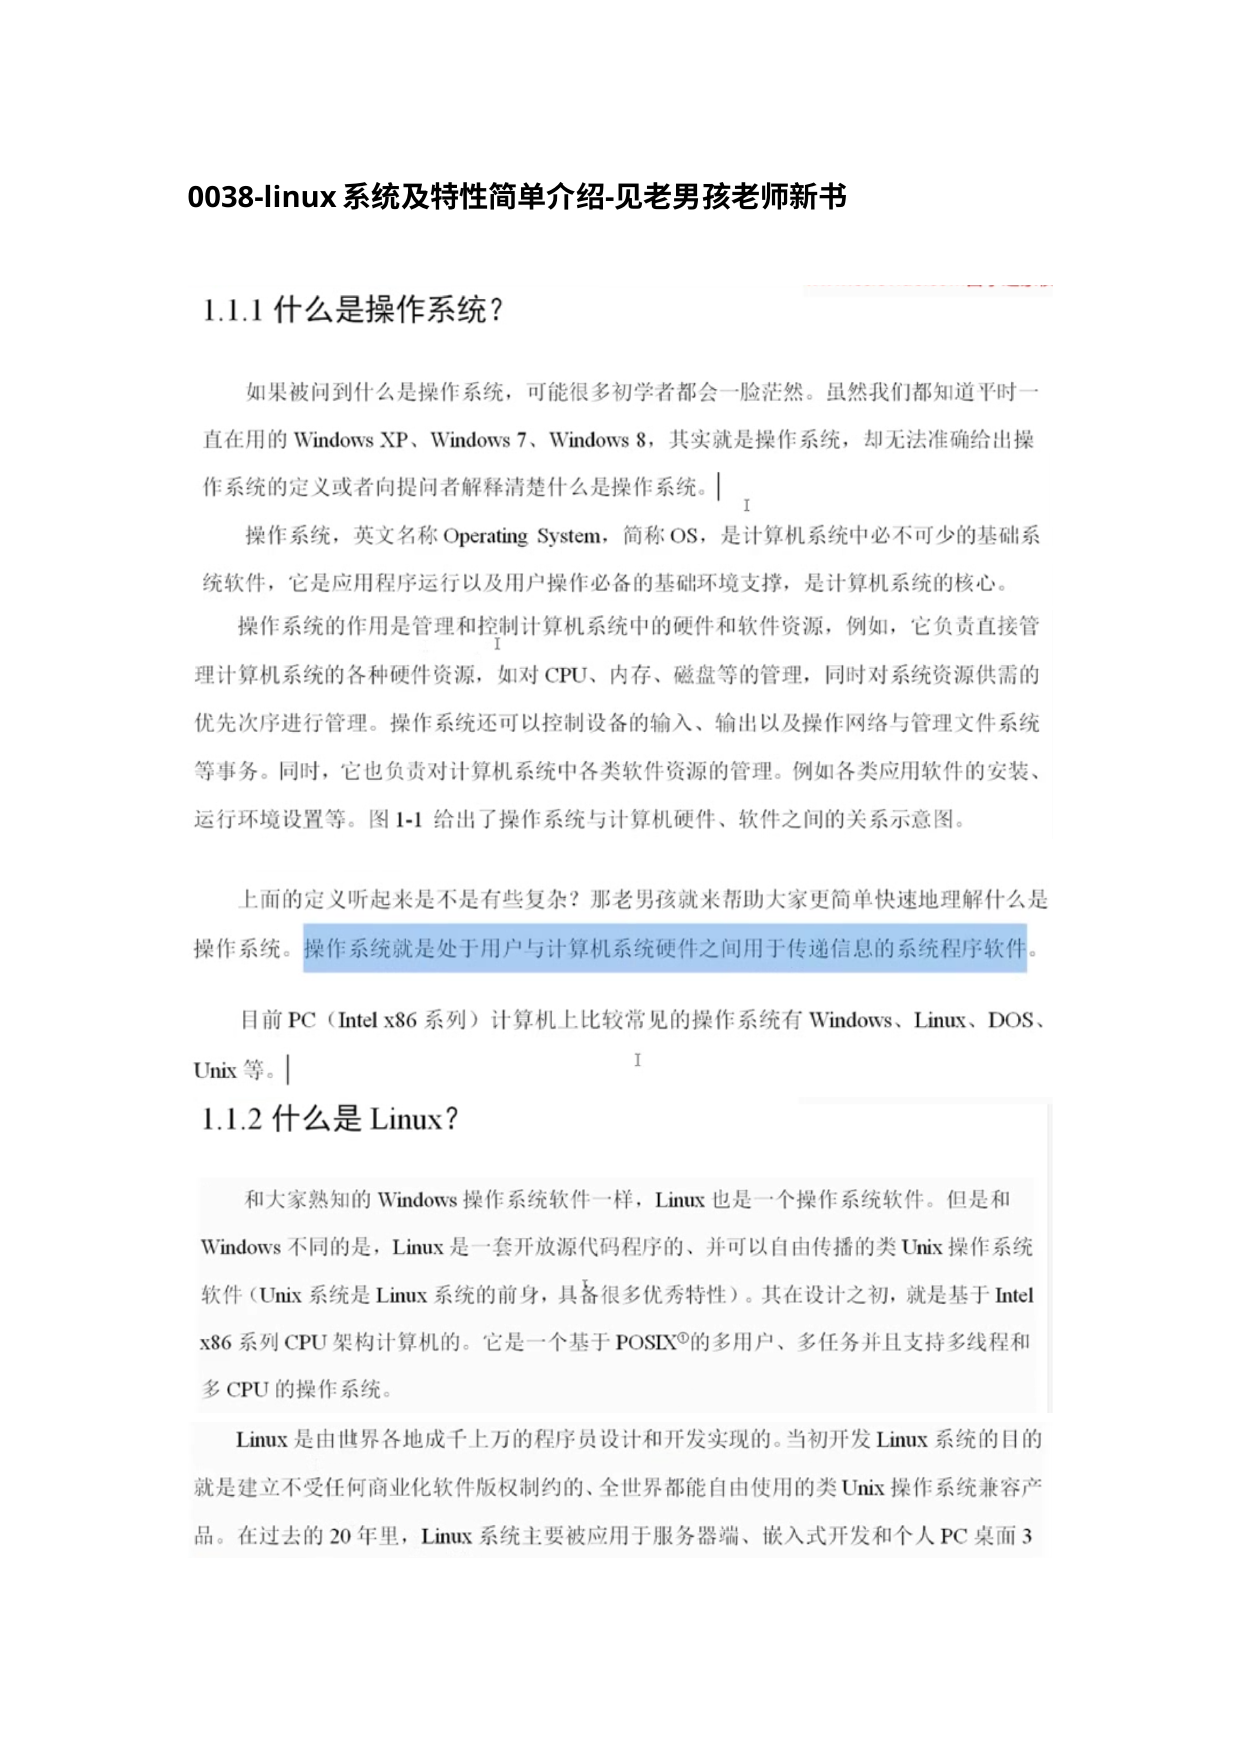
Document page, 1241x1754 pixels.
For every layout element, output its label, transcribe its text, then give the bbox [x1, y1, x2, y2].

picture [187, 1000, 1053, 1093]
picture [187, 610, 1053, 839]
picture [187, 1422, 1053, 1558]
picture [187, 1097, 1053, 1413]
picture [187, 870, 1053, 981]
subtitle 0038-linux系统及特性简单介绍-见老男孩老师新书 [187, 162, 1053, 227]
picture [187, 285, 1053, 606]
